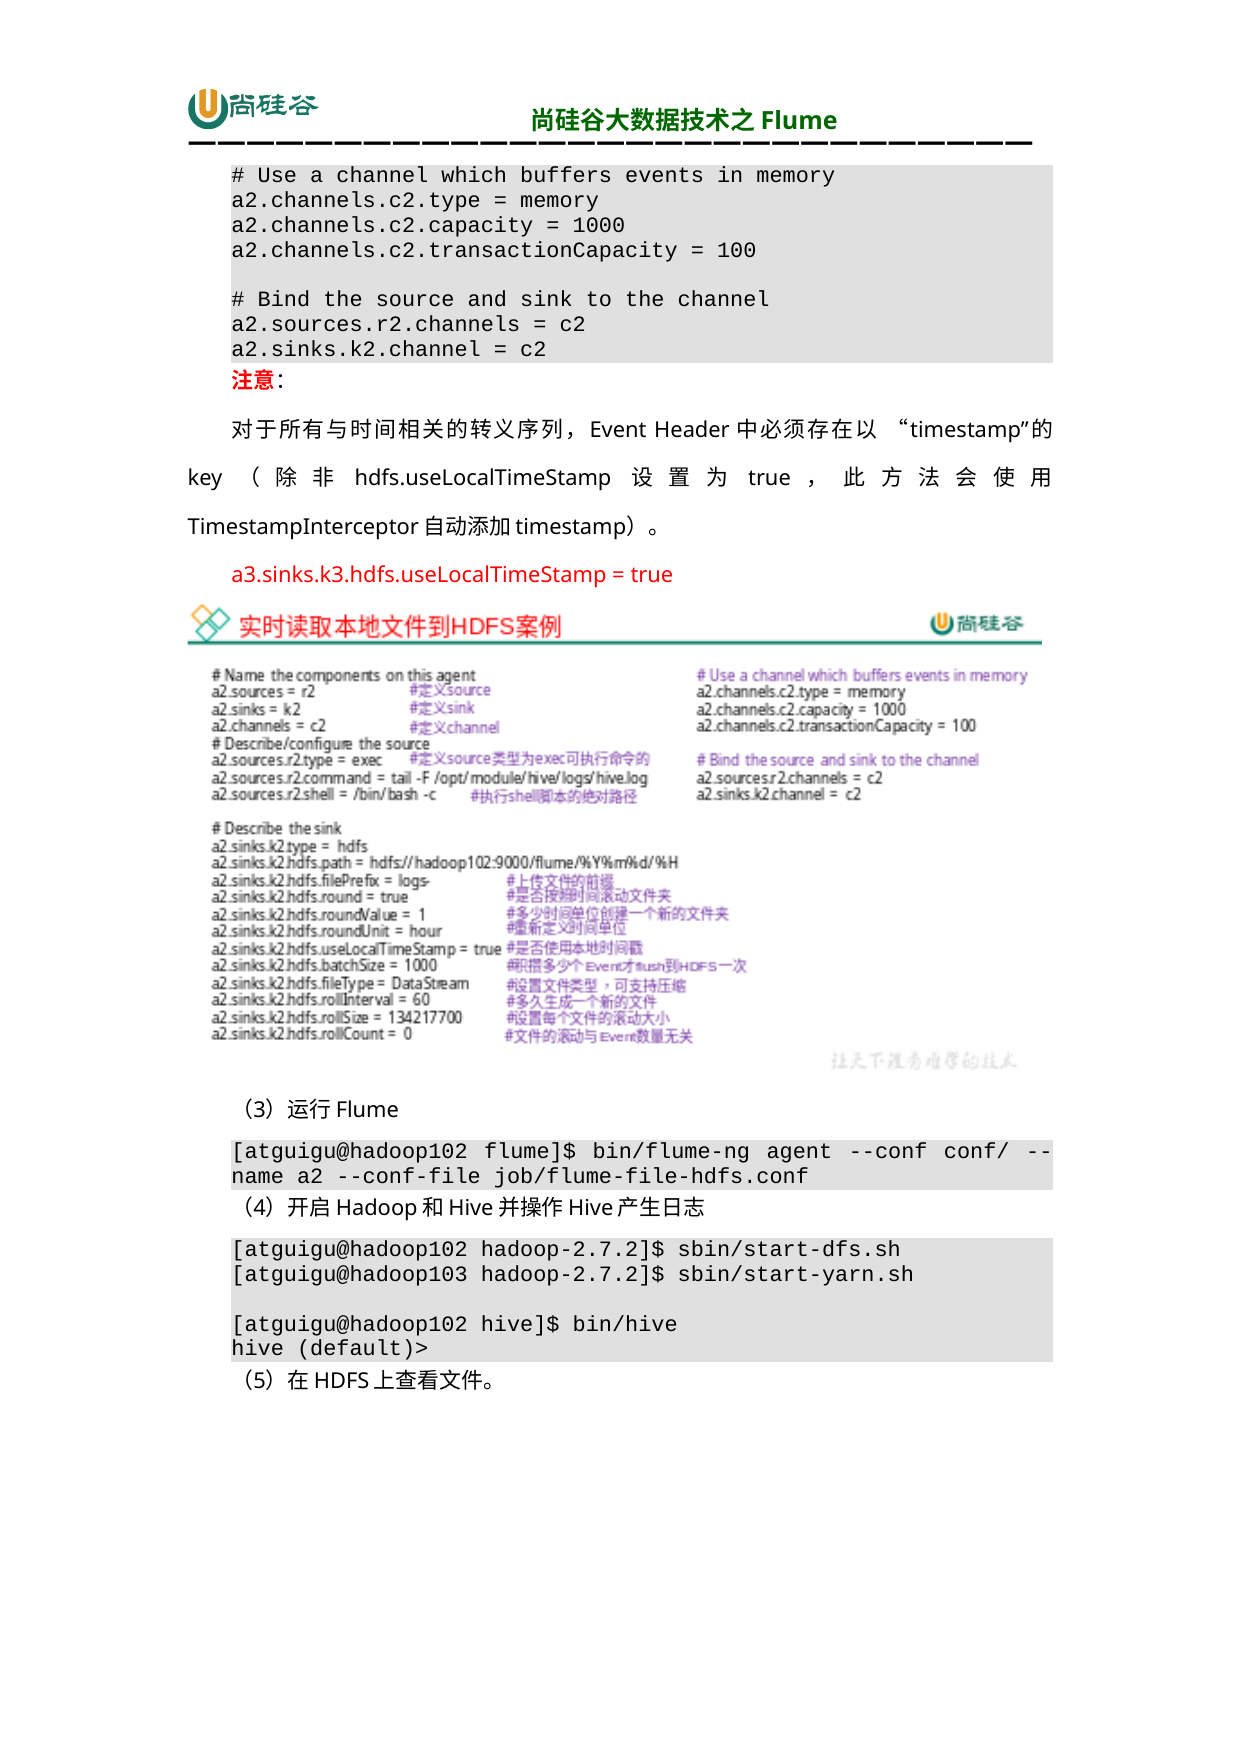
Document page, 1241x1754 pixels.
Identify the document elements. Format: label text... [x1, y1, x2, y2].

text 注意： [187, 363, 1053, 396]
text a2.sinks.k2.channel = c2 [231, 338, 1053, 363]
text （3）运行Flume [187, 1092, 1053, 1124]
text a2.channels.c2.capacity = 1000 [231, 214, 1053, 239]
text # Use a channel which buffers events in memory [231, 165, 1053, 189]
text # Bind the source and sink to the channel [231, 289, 1053, 313]
text [atguigu@hadoop102 hive]$ bin/hive [231, 1313, 1053, 1337]
text 对于所有与时间相关的转义序列，Event Header中必须存在以 “timestamp”的key（除非hdfs.useLocalTimeStamp设置为true，此方法会使用TimestampInterceptor自动添加timestamp）。 [187, 411, 1053, 541]
text [atguigu@hadoop102 flume]$ bin/flume-ng agent --conf conf/ --name a2 --conf-file job/flume-file-hdfs.conf [231, 1140, 1053, 1190]
text a3.sinks.k3.hdfs.useLocalTimeStamp = true [187, 557, 1053, 590]
text a2.channels.c2.type = memory [231, 189, 1053, 214]
text （5）在HDFS上查看文件。 [187, 1362, 1053, 1395]
text （4）开启Hadoop和Hive并操作Hive产生日志 [187, 1190, 1053, 1222]
text a2.sources.r2.channels = c2 [231, 313, 1053, 338]
text [atguigu@hadoop103 hadoop-2.7.2]$ sbin/start-yarn.sh [231, 1263, 1053, 1288]
text [atguigu@hadoop102 hadoop-2.7.2]$ sbin/start-dfs.sh [231, 1238, 1053, 1263]
text hive (default)> [231, 1337, 1053, 1362]
text a2.channels.c2.transactionCapacity = 100 [231, 239, 1053, 264]
